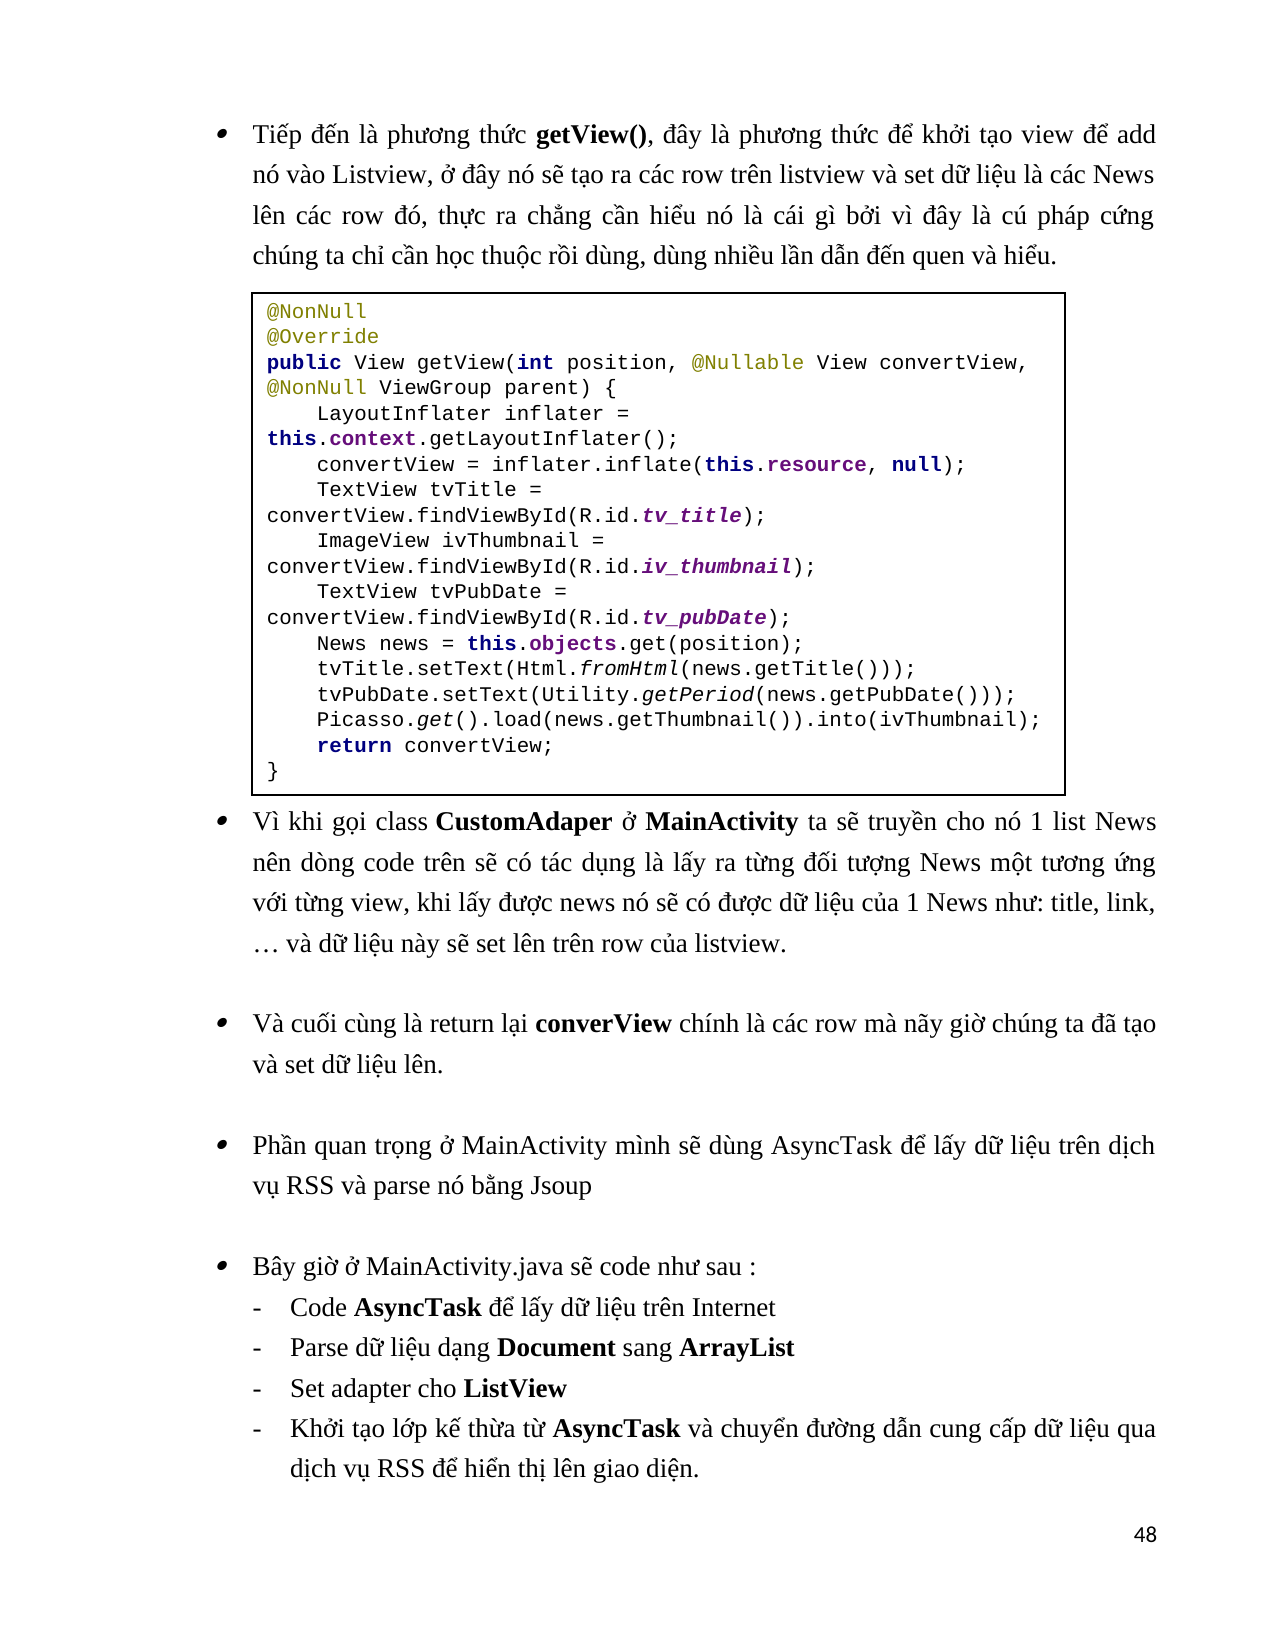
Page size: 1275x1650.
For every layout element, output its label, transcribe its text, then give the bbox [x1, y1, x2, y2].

list Set adapter cho ListView [252, 1372, 1157, 1403]
list Khởi tạo lớp kế thừa từ AsyncTask và chuyển đường dẫn cung cấp dữ liệu qua dịch vụ RSS để hiển thị lên giao diện. [252, 1412, 1157, 1484]
list Tiếp đến là phương thức getView(), đây là phương thức để khởi tạo view để add nó vào Listview, ở đây nó sẽ tạo ra các row trên listview và set dữ liệu là các News lên các row đó, thực ra chẳng cần hiểu nó là cái gì bởi vì đây là cú pháp cứng chúng ta chỉ cần học thuộc rồi dùng, dùng nhiều lần dẫn đến quen và hiểu. [215, 118, 1157, 271]
list Và cuối cùng là return lại converView chính là các row mà nãy giờ chúng ta đã tạo và set dữ liệu lên. [215, 1007, 1157, 1079]
list Bây giờ ở MainActivity.java sẽ code như sau : [215, 1250, 1157, 1281]
list Phần quan trọng ở MainActivity mình sẽ dùng AsyncTask để lấy dữ liệu trên dịch vụ RSS và parse nó bằng Jsoup [215, 1129, 1157, 1201]
list Parse dữ liệu dạng Document sang ArrayList [252, 1331, 1157, 1362]
list Code AsyncTask để lấy dữ liệu trên Internet [252, 1291, 1157, 1322]
list Vì khi gọi class CustomAdaper ở MainActivity ta sẽ truyền cho nó 1 list News nên dòng code trên sẽ có tác dụng là lấy ra từng đối tượng News một tương ứng với từng view, khi lấy được news nó sẽ có được dữ liệu của 1 News như: title, link, … và dữ liệu này sẽ set lên trên row của listview. [215, 805, 1157, 958]
